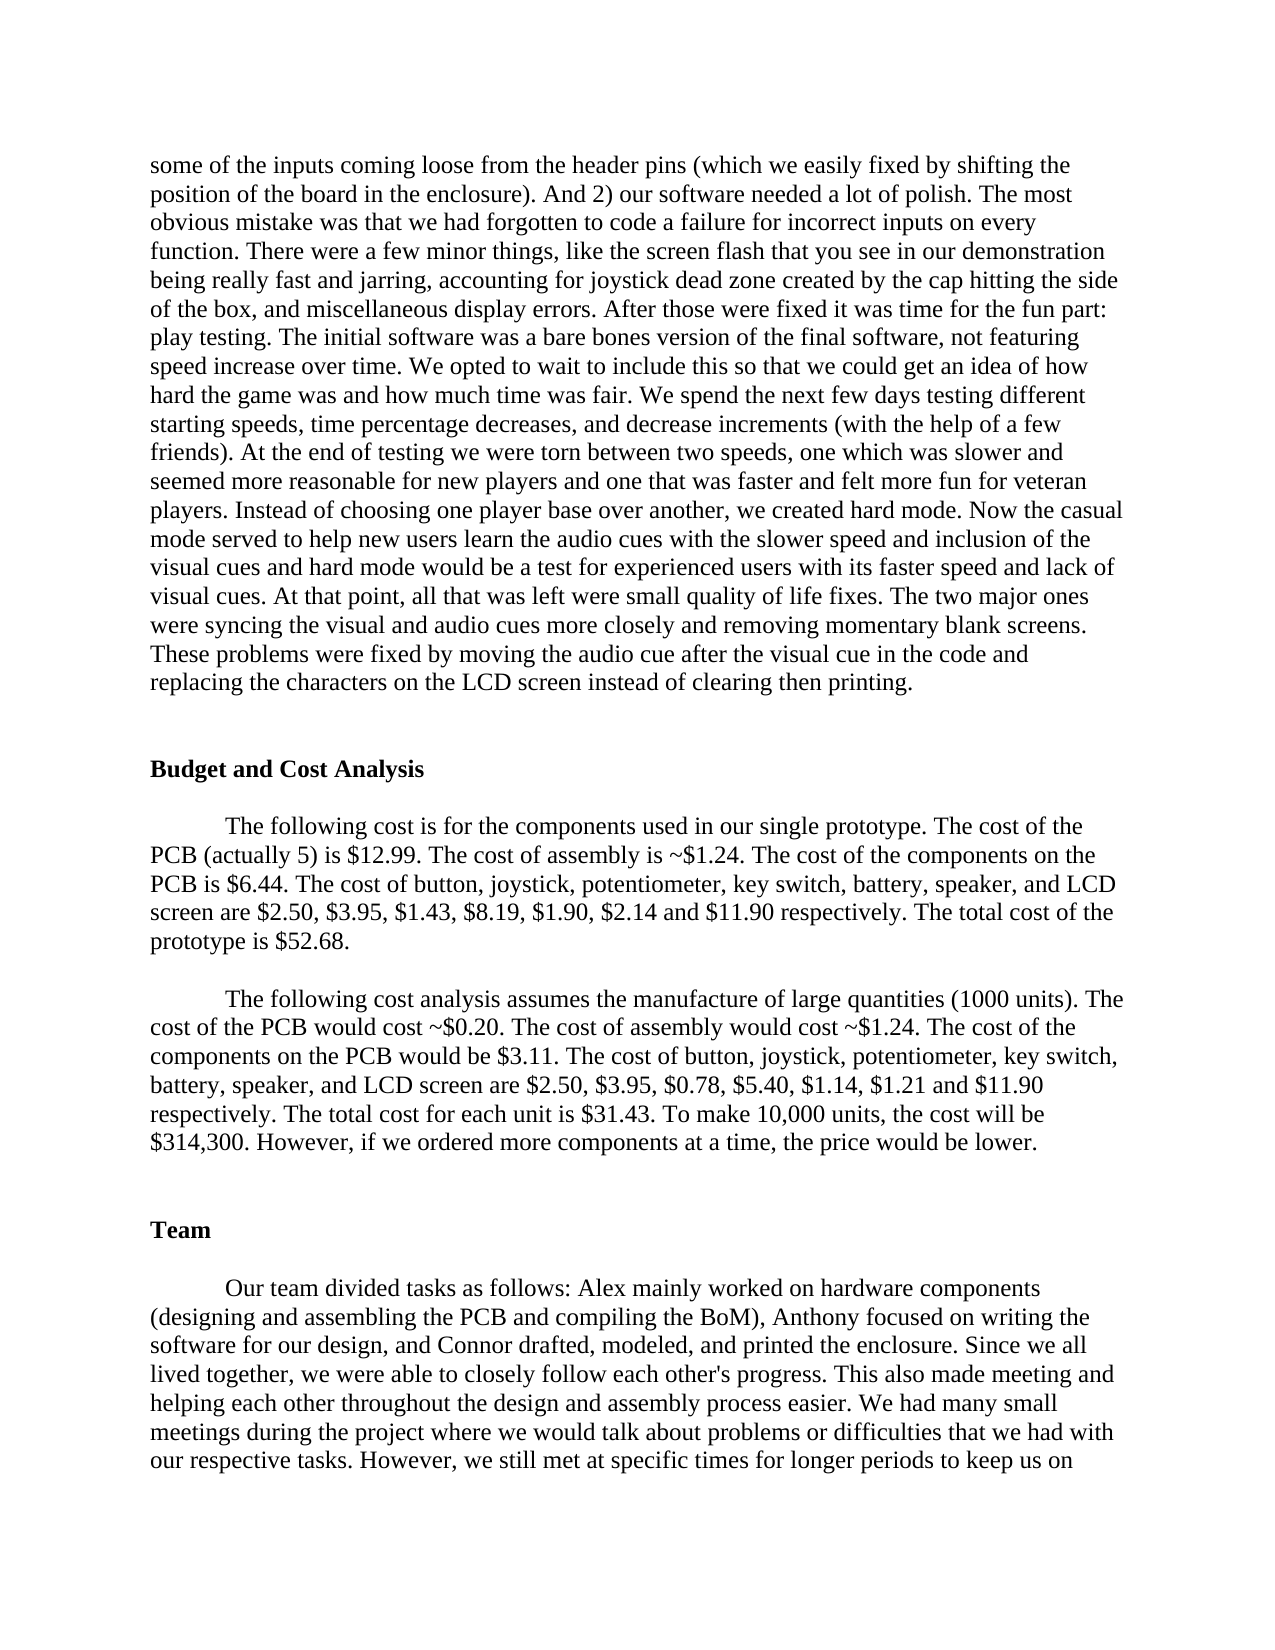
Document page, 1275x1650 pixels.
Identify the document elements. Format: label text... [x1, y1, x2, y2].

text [150, 150, 1125, 696]
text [150, 1273, 1125, 1474]
text Budget and Cost Analysis [150, 754, 1125, 782]
text The following cost analysis assumes the manufacture of large quantities (1000 units). The cost of the PCB would cost ~$0.20. The cost of assembly would cost ~$1.24. The cost of the components on the PCB would be $3.11. The cost of button, joystick, potentiometer, key switch, battery, speaker, and LCD screen are $2.50, $3.95, $0.78, $5.40, $1.14, $1.21 and $11.90 respectively. The total cost for each unit is $31.43. To make 10,000 units, the cost will be $314,300. However, if we ordered more components at a time, the price would be lower. [150, 984, 1125, 1156]
text The following cost is for the components used in our single prototype. The cost of the PCB (actually 5) is $12.99. The cost of assembly is ~$1.24. The cost of the components on the PCB is $6.44. The cost of button, joystick, potentiometer, key switch, battery, speaker, and LCD screen are $2.50, $3.95, $1.43, $8.19, $1.90, $2.14 and $11.90 respectively. The total cost of the prototype is $52.68. [150, 811, 1125, 955]
text Team [150, 1216, 1125, 1244]
